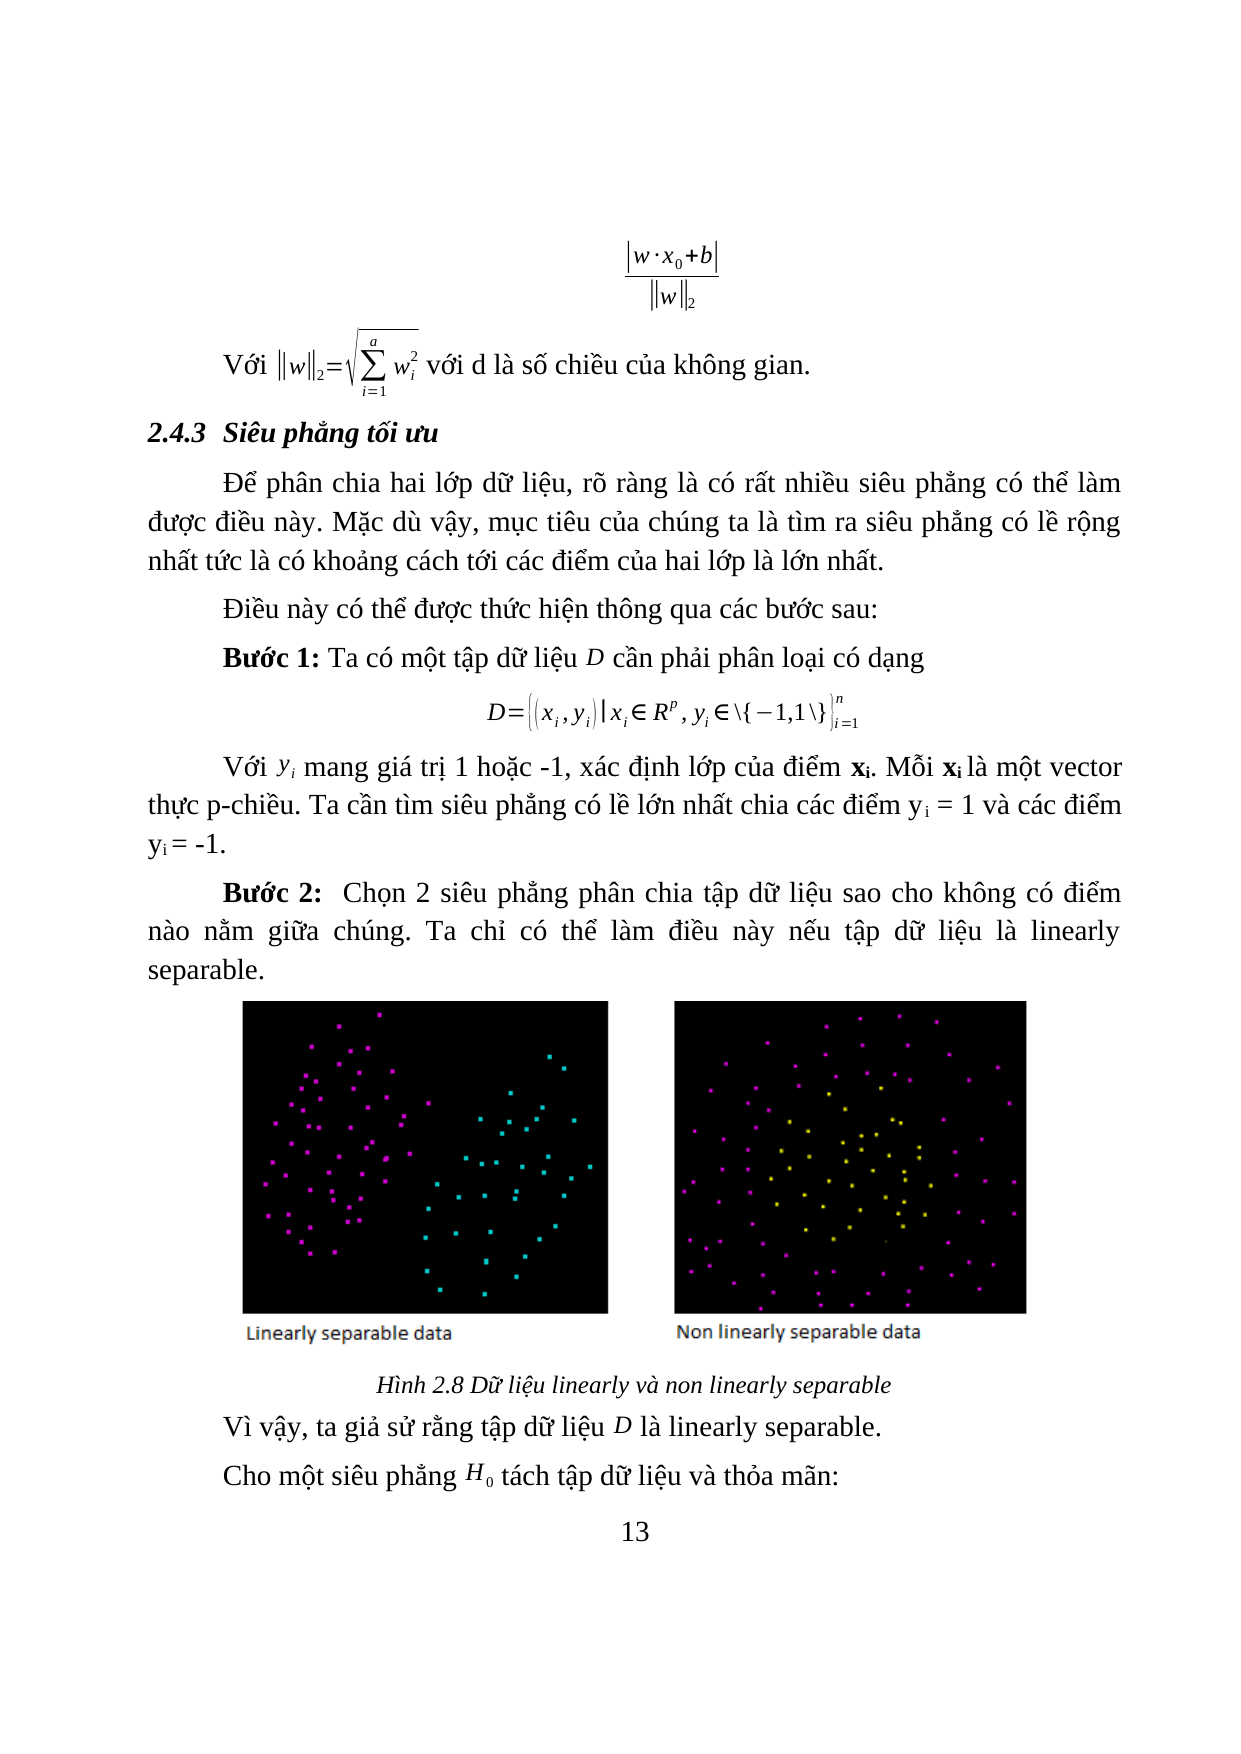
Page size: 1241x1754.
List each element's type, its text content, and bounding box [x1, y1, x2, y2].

text Vì vậy, ta giả sử rằng tập dữ liệu là linearly separable. [148, 1409, 1122, 1442]
text Cho một siêu phẳng tách tập dữ liệu và thỏa mãn: [148, 1458, 1122, 1491]
text Điều này có thể được thức hiện thông qua các bước sau: [148, 592, 1122, 625]
text Để phân chia hai lớp dữ liệu, rõ ràng là có rất nhiều siêu phẳng có thể làm được điều này. Mặc dù vậy, mục tiêu của chúng ta là tìm ra siêu phẳng có lề rộng nhất tức là có khoảng cách tới các điểm của hai lớp là lớn nhất. [148, 466, 1122, 576]
subtitle Siêu phẳng tối ưu [148, 415, 1122, 449]
picture [242, 1001, 1028, 1353]
text Với mang giá trị 1 hoặc -1, xác định lớp của điểm xi. Mỗi xi là một vector thực p-chiều. Ta cần tìm siêu phẳng có lề lớn nhất chia các điểm yi = 1 và các điểm yi = -1. [148, 749, 1122, 859]
text Bước 1: Ta có một tập dữ liệu cần phải phân loại có dạng [148, 641, 1122, 674]
text Bước 2: Chọn 2 siêu phẳng phân chia tập dữ liệu sao cho không có điểm nào nằm giữa chúng. Ta chỉ có thể làm điều này nếu tập dữ liệu là linearly separable. [148, 875, 1122, 986]
text Với với d là số chiều của không gian. [148, 328, 1122, 400]
